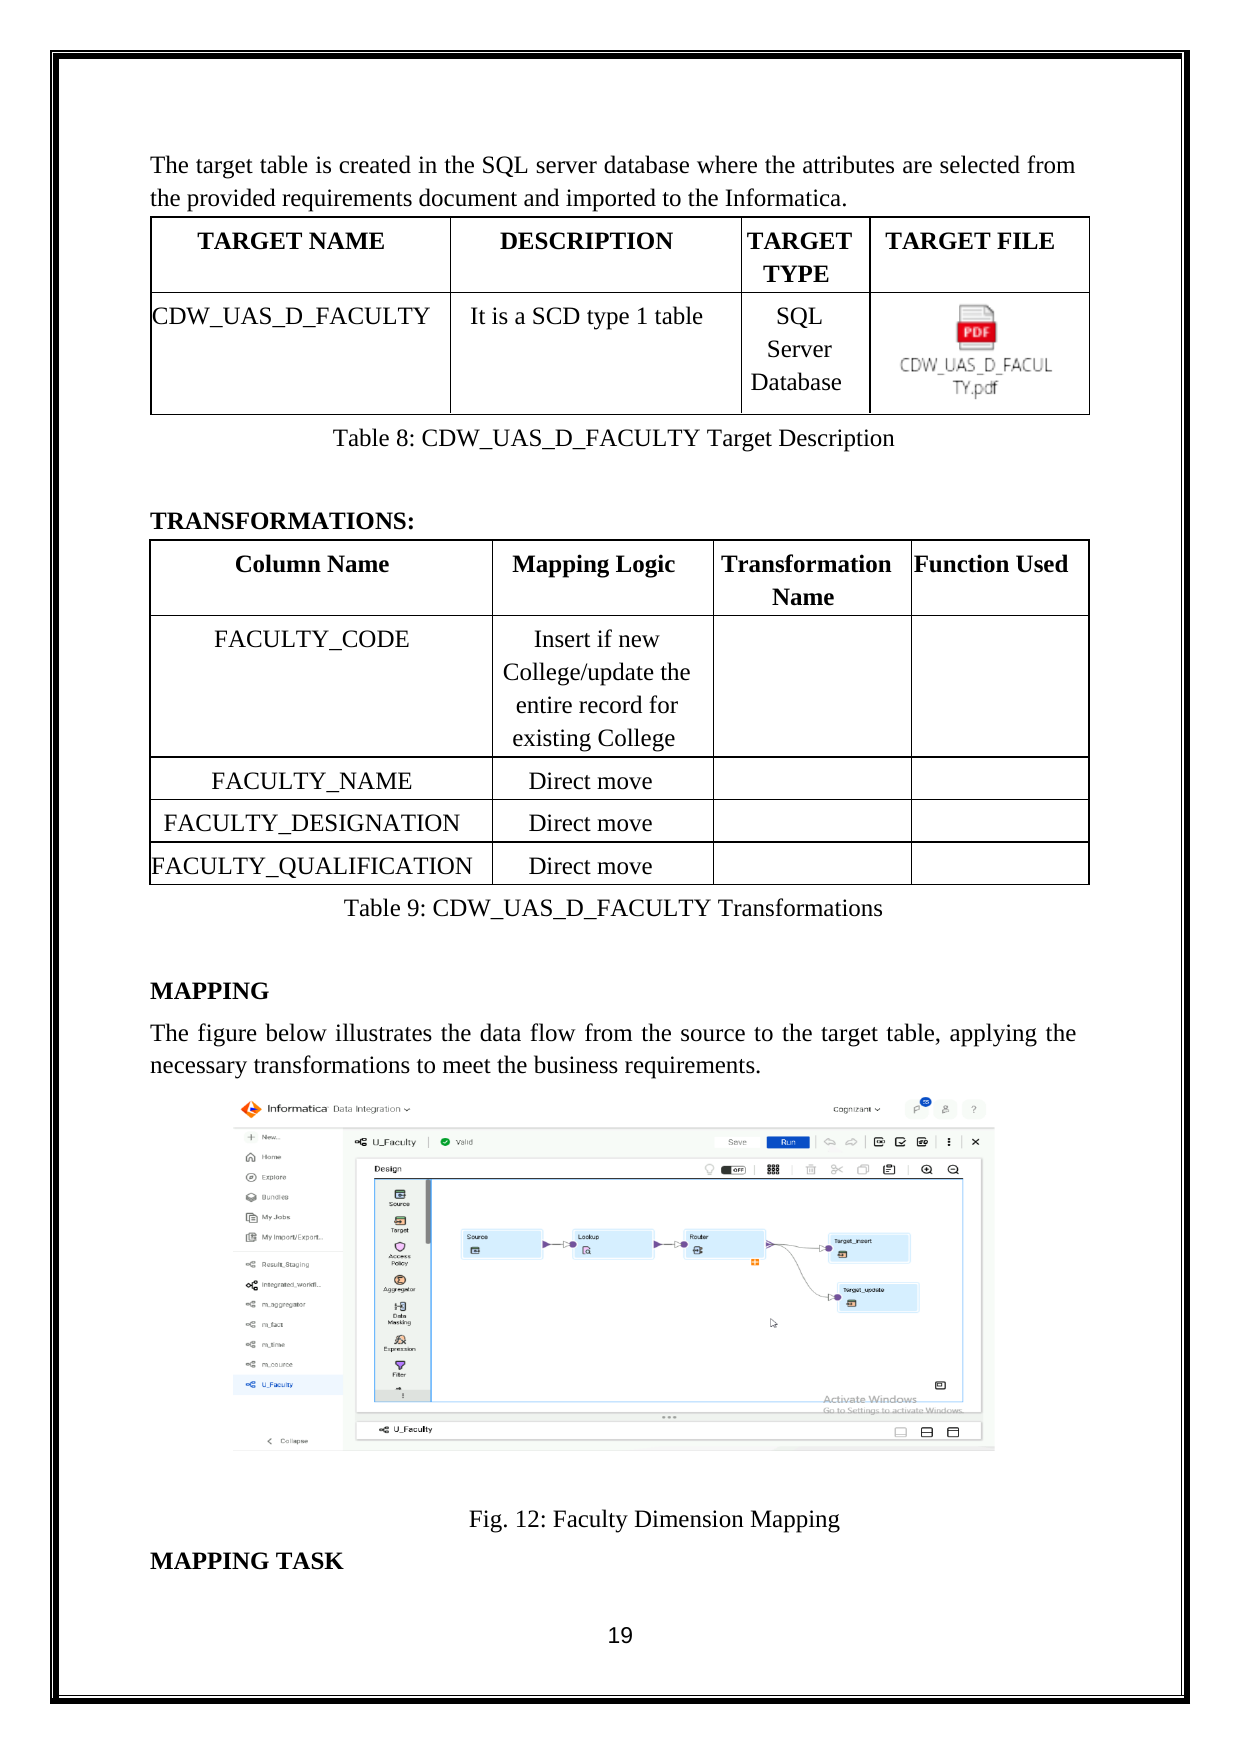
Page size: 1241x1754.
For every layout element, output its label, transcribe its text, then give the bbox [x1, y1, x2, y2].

table_header Column Name [151, 541, 492, 614]
table_cell [912, 758, 1088, 799]
table_cell SQL Server Database [742, 293, 869, 413]
table_cell [714, 843, 911, 884]
text Table 9: CDW_UAS_D_FACULTY Transformations [225, 893, 1078, 922]
table_header Function Used [912, 541, 1088, 614]
table_cell Direct move [493, 843, 713, 884]
table_cell FACULTY_QUALIFICATION [151, 843, 492, 884]
table_cell Direct move [493, 758, 713, 799]
table_cell FACULTY_DESIGNATION [151, 800, 492, 841]
table_cell [912, 616, 1088, 756]
picture [233, 1092, 995, 1451]
text Table 8: CDW_UAS_D_FACULTY Target Description [150, 423, 1078, 452]
table_cell It is a SCD type 1 table [451, 293, 741, 413]
table_cell [714, 616, 911, 756]
table_cell [912, 843, 1088, 884]
table_cell [714, 800, 911, 841]
table_cell Direct move [493, 800, 713, 841]
table_header TARGET NAME [152, 218, 450, 292]
table_cell [871, 293, 1089, 413]
table_cell [912, 800, 1088, 841]
table_cell FACULTY_CODE [151, 616, 492, 756]
text The figure below illustrates the data flow from the source to the target table, applying the necessary transformations to meet the business requirements. [150, 1018, 1078, 1079]
text MAPPING TASK [150, 1546, 1078, 1574]
table_cell Insert if new College/update the entire record for existing College [493, 616, 713, 756]
table_cell FACULTY_NAME [151, 758, 492, 799]
table_header TARGET TYPE [742, 218, 869, 292]
text The target table is created in the SQL server database where the attributes are selected from the provided requirements document and imported to the Informatica. [150, 150, 1078, 212]
table_header Transformation Name [714, 541, 911, 614]
table_header DESCRIPTION [451, 218, 741, 292]
table_header Mapping Logic [493, 541, 713, 614]
table_header TARGET FILE [871, 218, 1089, 292]
table_cell CDW_UAS_D_FACULTY [152, 293, 450, 413]
text Fig. 12: Faculty Dimension Mapping [375, 1504, 1078, 1533]
text TRANSFORMATIONS: [150, 506, 1078, 535]
text MAPPING [150, 976, 1078, 1005]
table_cell [714, 758, 911, 799]
